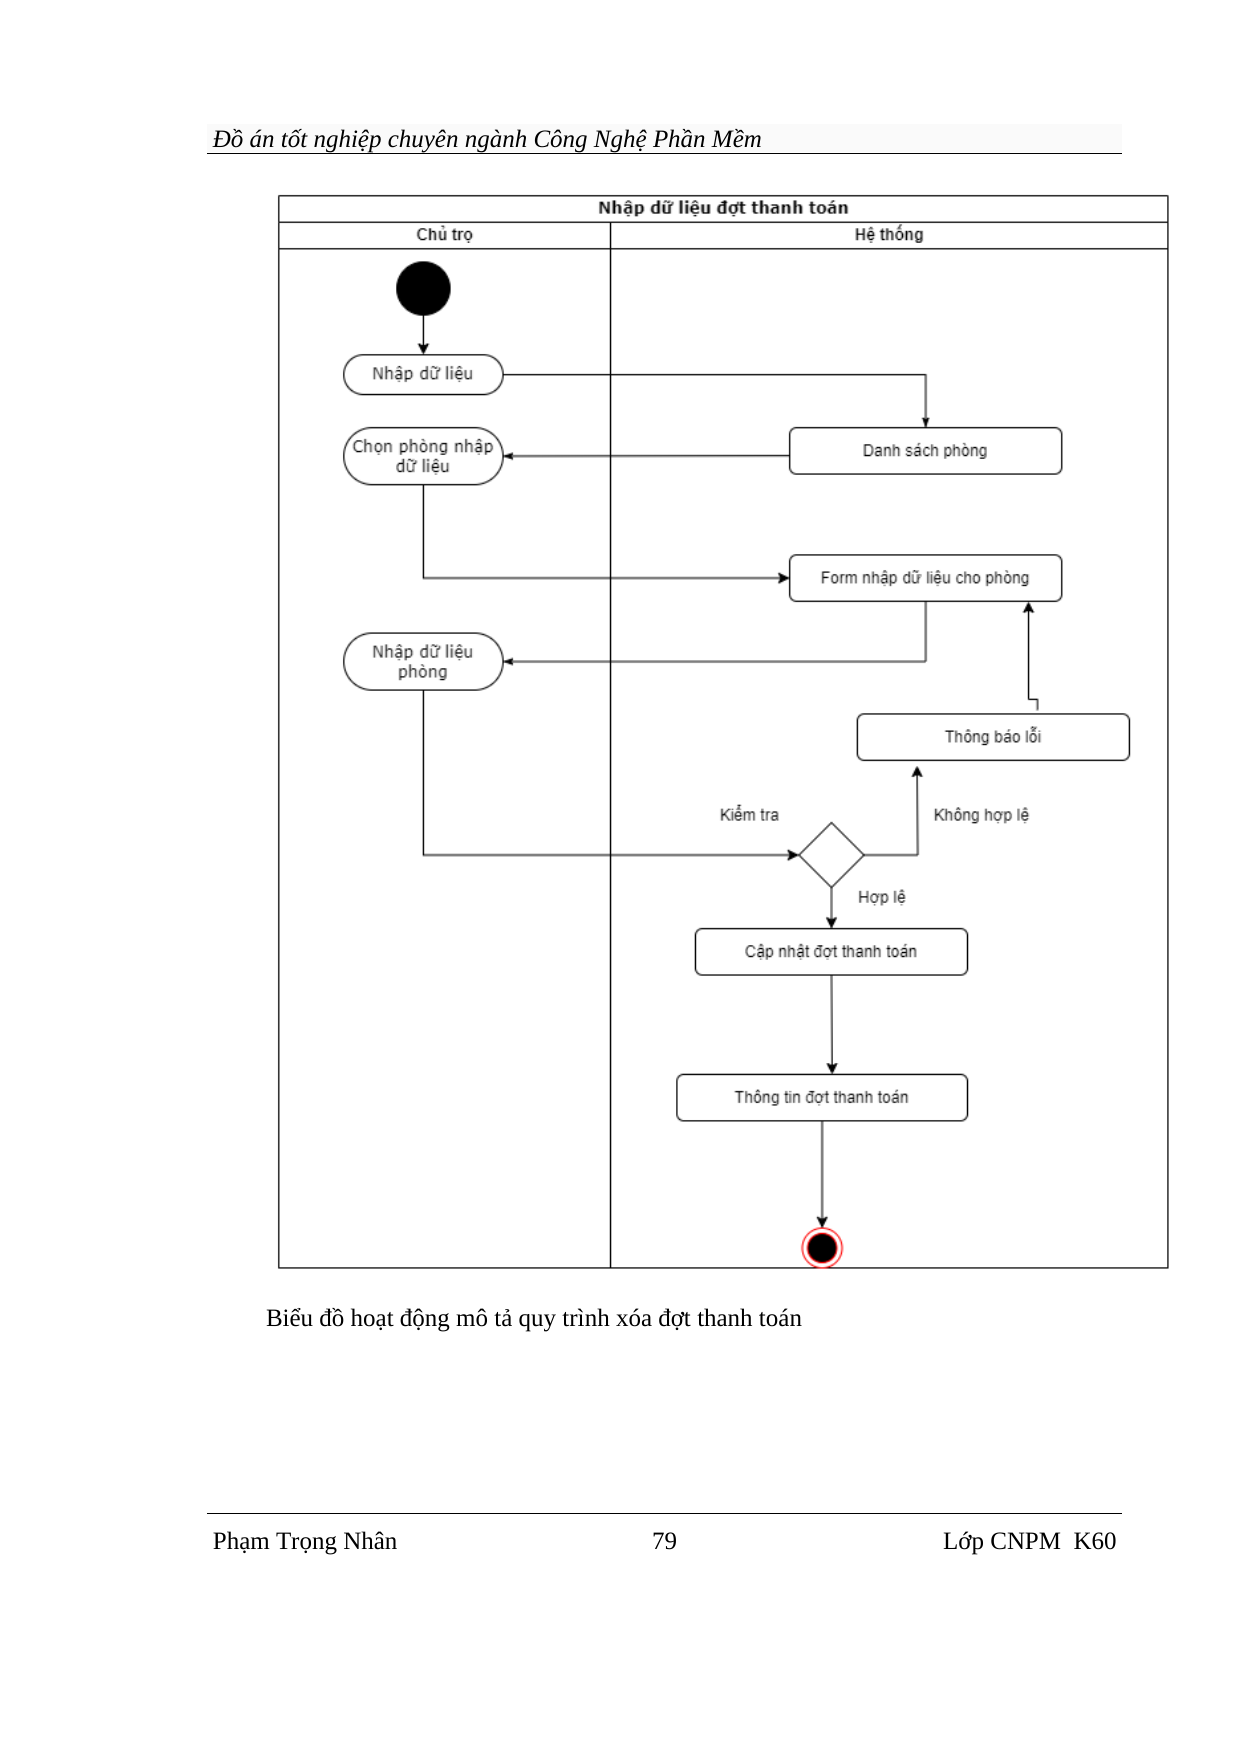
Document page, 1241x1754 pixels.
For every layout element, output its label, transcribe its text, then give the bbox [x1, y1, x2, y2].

text Biểu đồ hoạt động mô tả quy trình xóa đợt thanh toán [207, 1303, 1122, 1332]
picture [265, 182, 1182, 1282]
